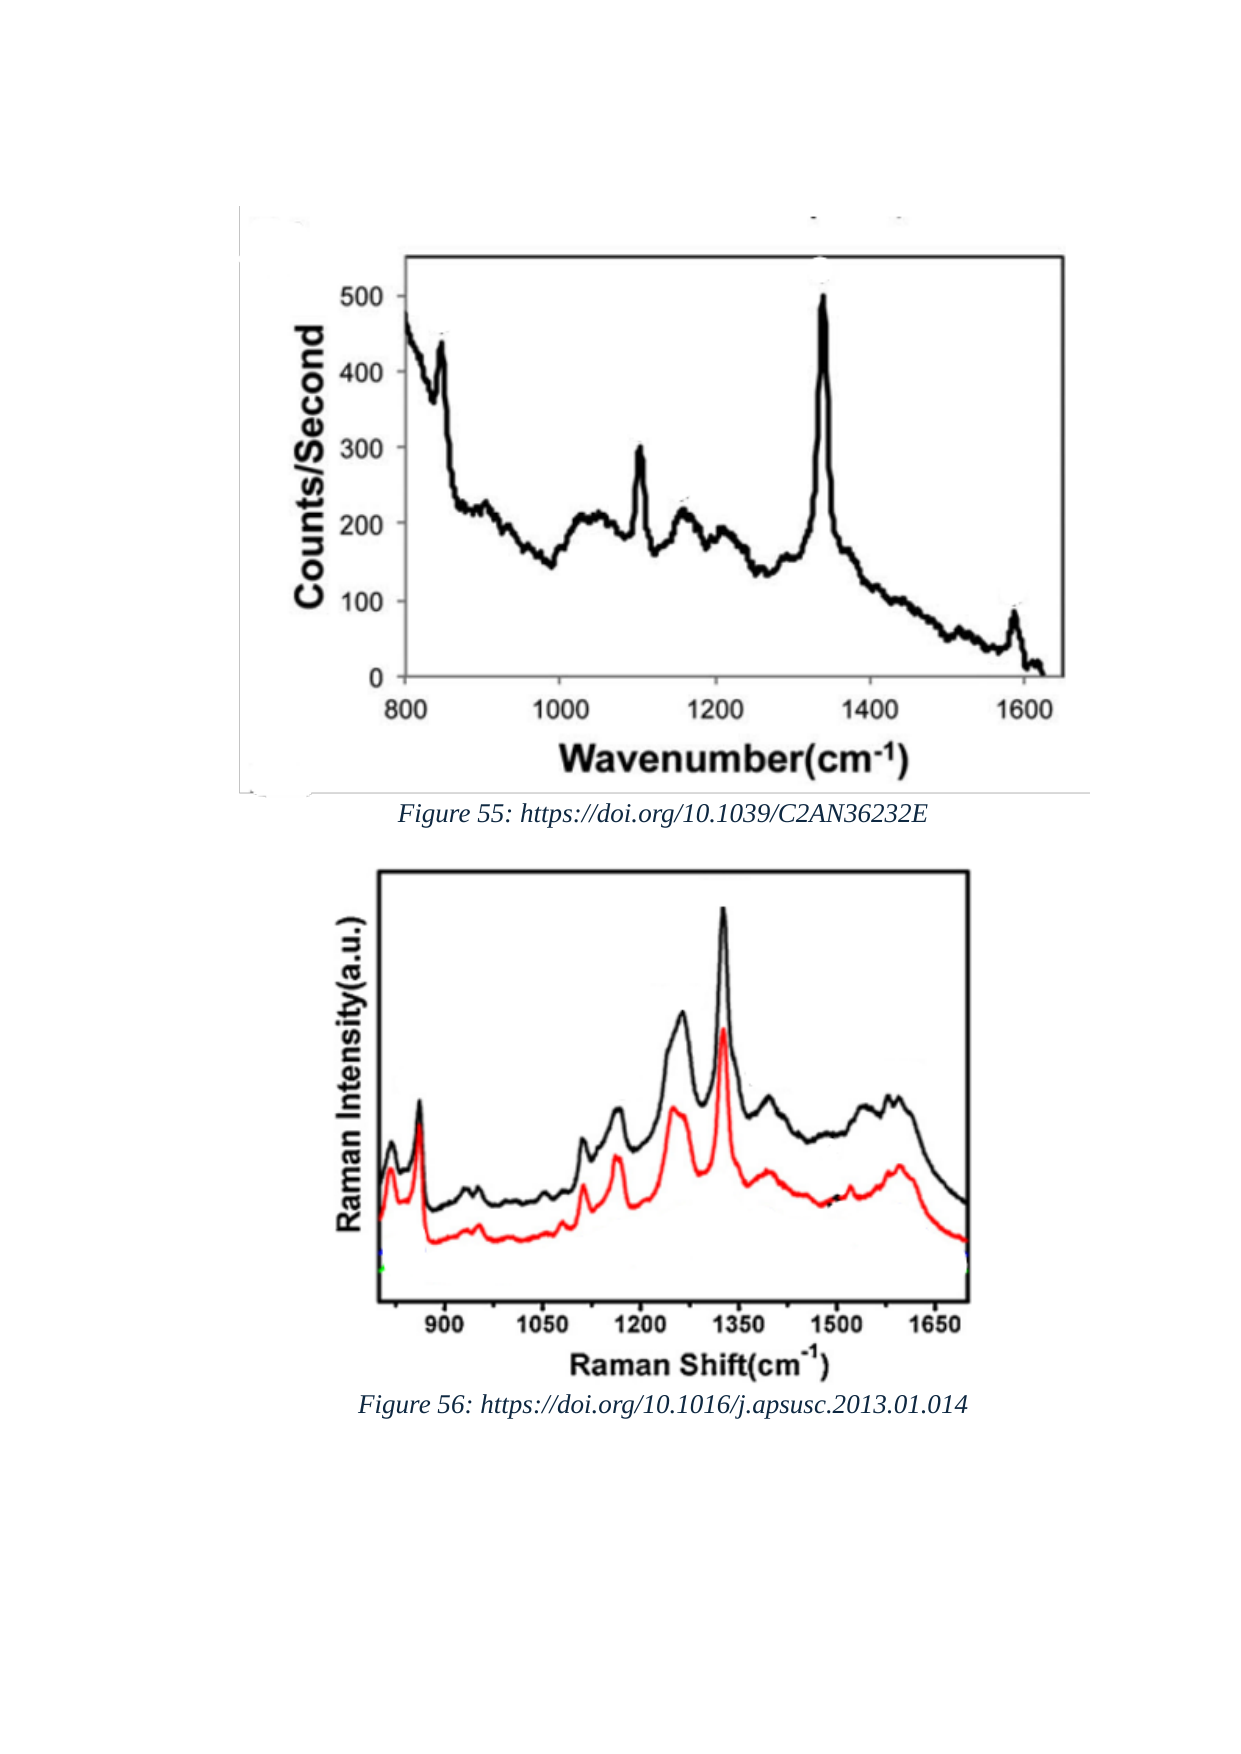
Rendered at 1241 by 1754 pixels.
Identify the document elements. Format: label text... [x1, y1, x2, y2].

text Figure 55: https://doi.org/10.1039/C2AN36232E [207, 797, 1122, 829]
picture [311, 849, 1017, 1389]
text Figure 56: https://doi.org/10.1016/j.apsusc.2013.01.014 [207, 1388, 1122, 1420]
picture [238, 206, 1090, 798]
